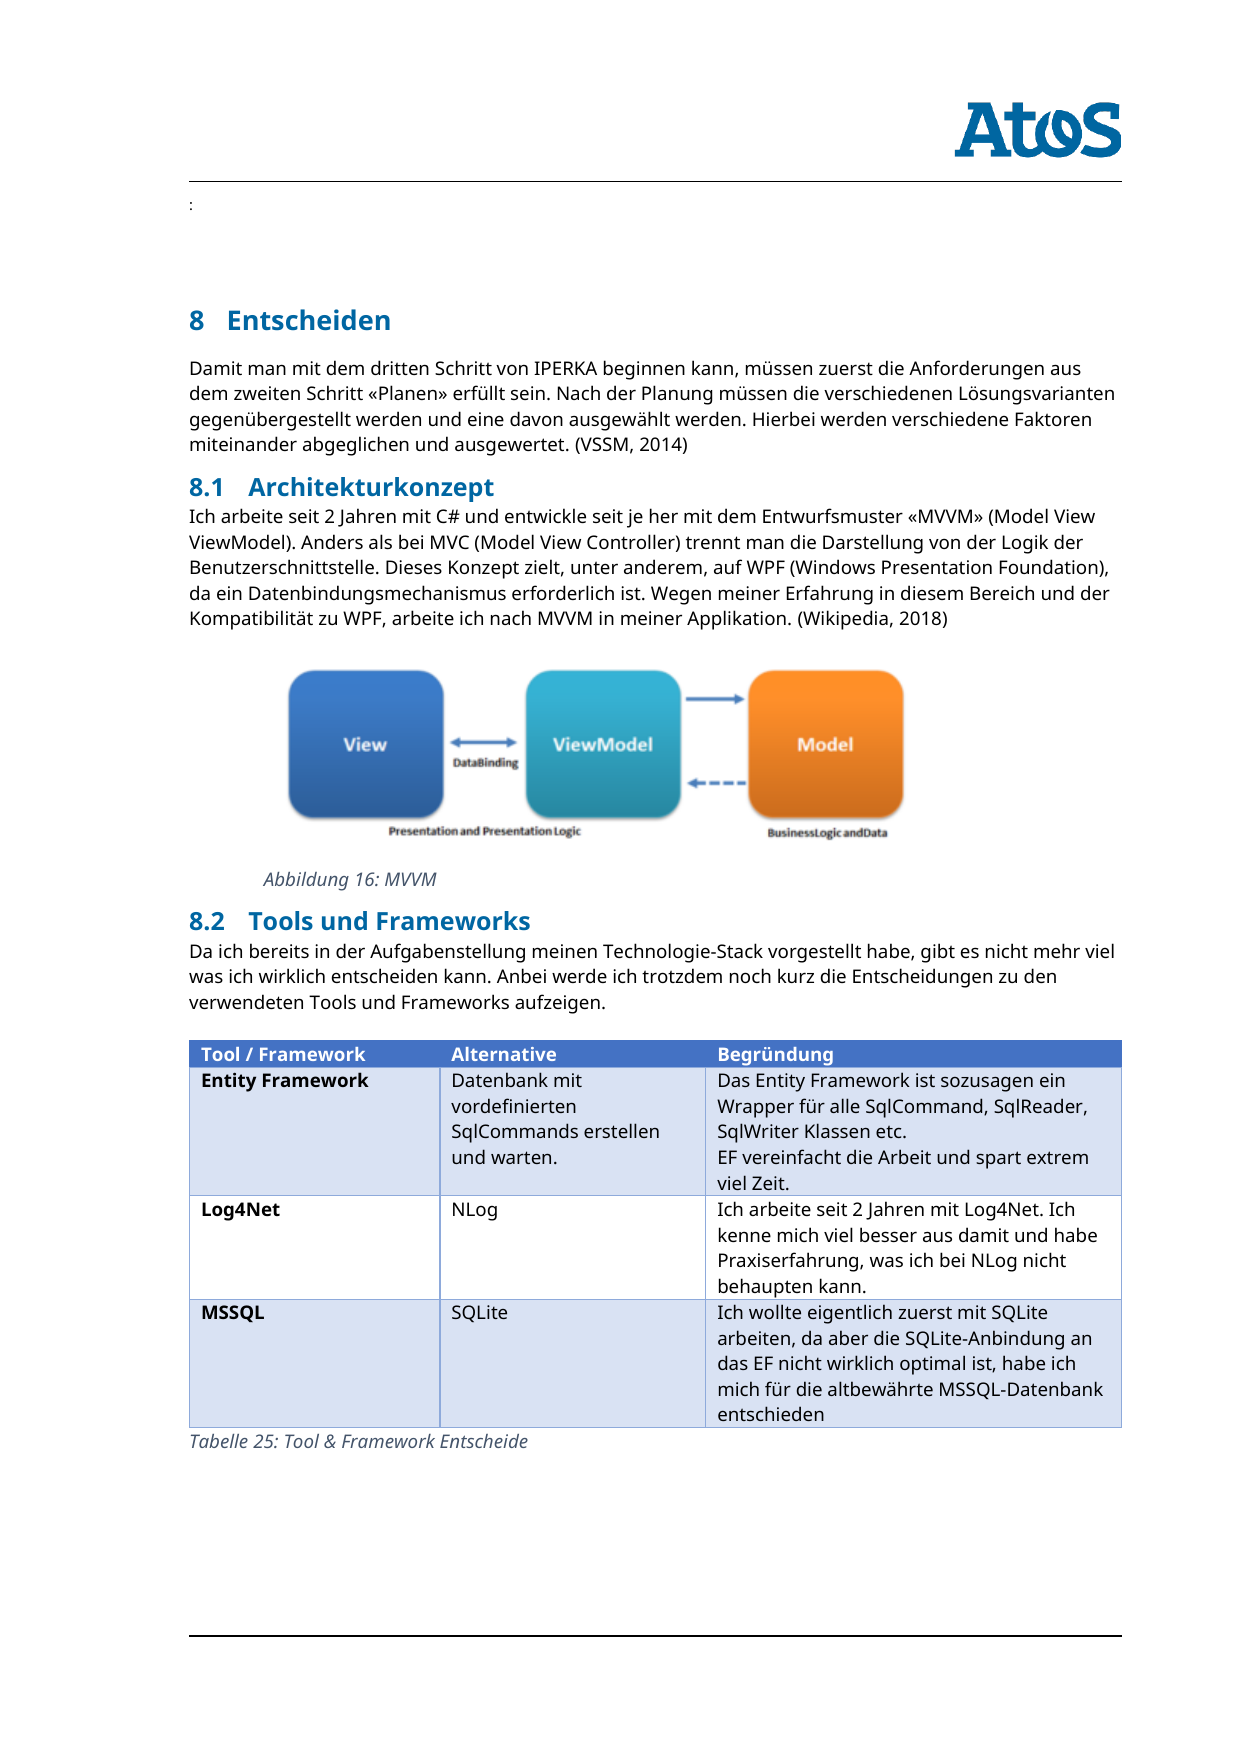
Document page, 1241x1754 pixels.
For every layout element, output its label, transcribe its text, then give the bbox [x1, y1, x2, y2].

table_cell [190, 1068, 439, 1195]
picture [952, 100, 1121, 157]
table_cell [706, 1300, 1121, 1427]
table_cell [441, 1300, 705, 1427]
subtitle Entscheiden [189, 301, 1122, 338]
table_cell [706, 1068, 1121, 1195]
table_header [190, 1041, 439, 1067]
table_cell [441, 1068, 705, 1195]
picture [263, 656, 933, 857]
text Da ich bereits in der Aufgabenstellung meinen Technologie-Stack vorgestellt habe, gibt es nicht mehr viel was ich wirklich entscheiden kann. Anbei werde ich trotzdem noch kurz die Entscheidungen zu den verwendeten Tools und Frameworks aufzeigen. [189, 938, 1122, 1015]
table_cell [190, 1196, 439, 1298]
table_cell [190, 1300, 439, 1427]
text Tabelle 25: Tool & Framework Entscheide [189, 1428, 1122, 1454]
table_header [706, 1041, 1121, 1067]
text Ich arbeite seit 2 Jahren mit C# und entwickle seit je her mit dem Entwurfsmuster «MVVM» (Model View ViewModel). Anders als bei MVC (Model View Controller) trennt man die Darstellung von der Logik der Benutzerschnittstelle. Dieses Konzept zielt, unter anderem, auf WPF (Windows Presentation Foundation), da ein Datenbindungsmechanismus erforderlich ist. Wegen meiner Erfahrung in diesem Bereich und der Kompatibilität zu WPF, arbeite ich nach MVVM in meiner Applikation. [189, 503, 1122, 631]
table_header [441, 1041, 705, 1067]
subtitle Architekturkonzept [189, 469, 1122, 503]
text Damit man mit dem dritten Schritt von IPERKA beginnen kann, müssen zuerst die Anforderungen aus dem zweiten Schritt «Planen» erfüllt sein. Nach der Planung müssen die verschiedenen Lösungsvarianten gegenübergestellt werden und eine davon ausgewählt werden. Hierbei werden verschiedene Faktoren miteinander abgeglichen und ausgewertet. [189, 355, 1122, 457]
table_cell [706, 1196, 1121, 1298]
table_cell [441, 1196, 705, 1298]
